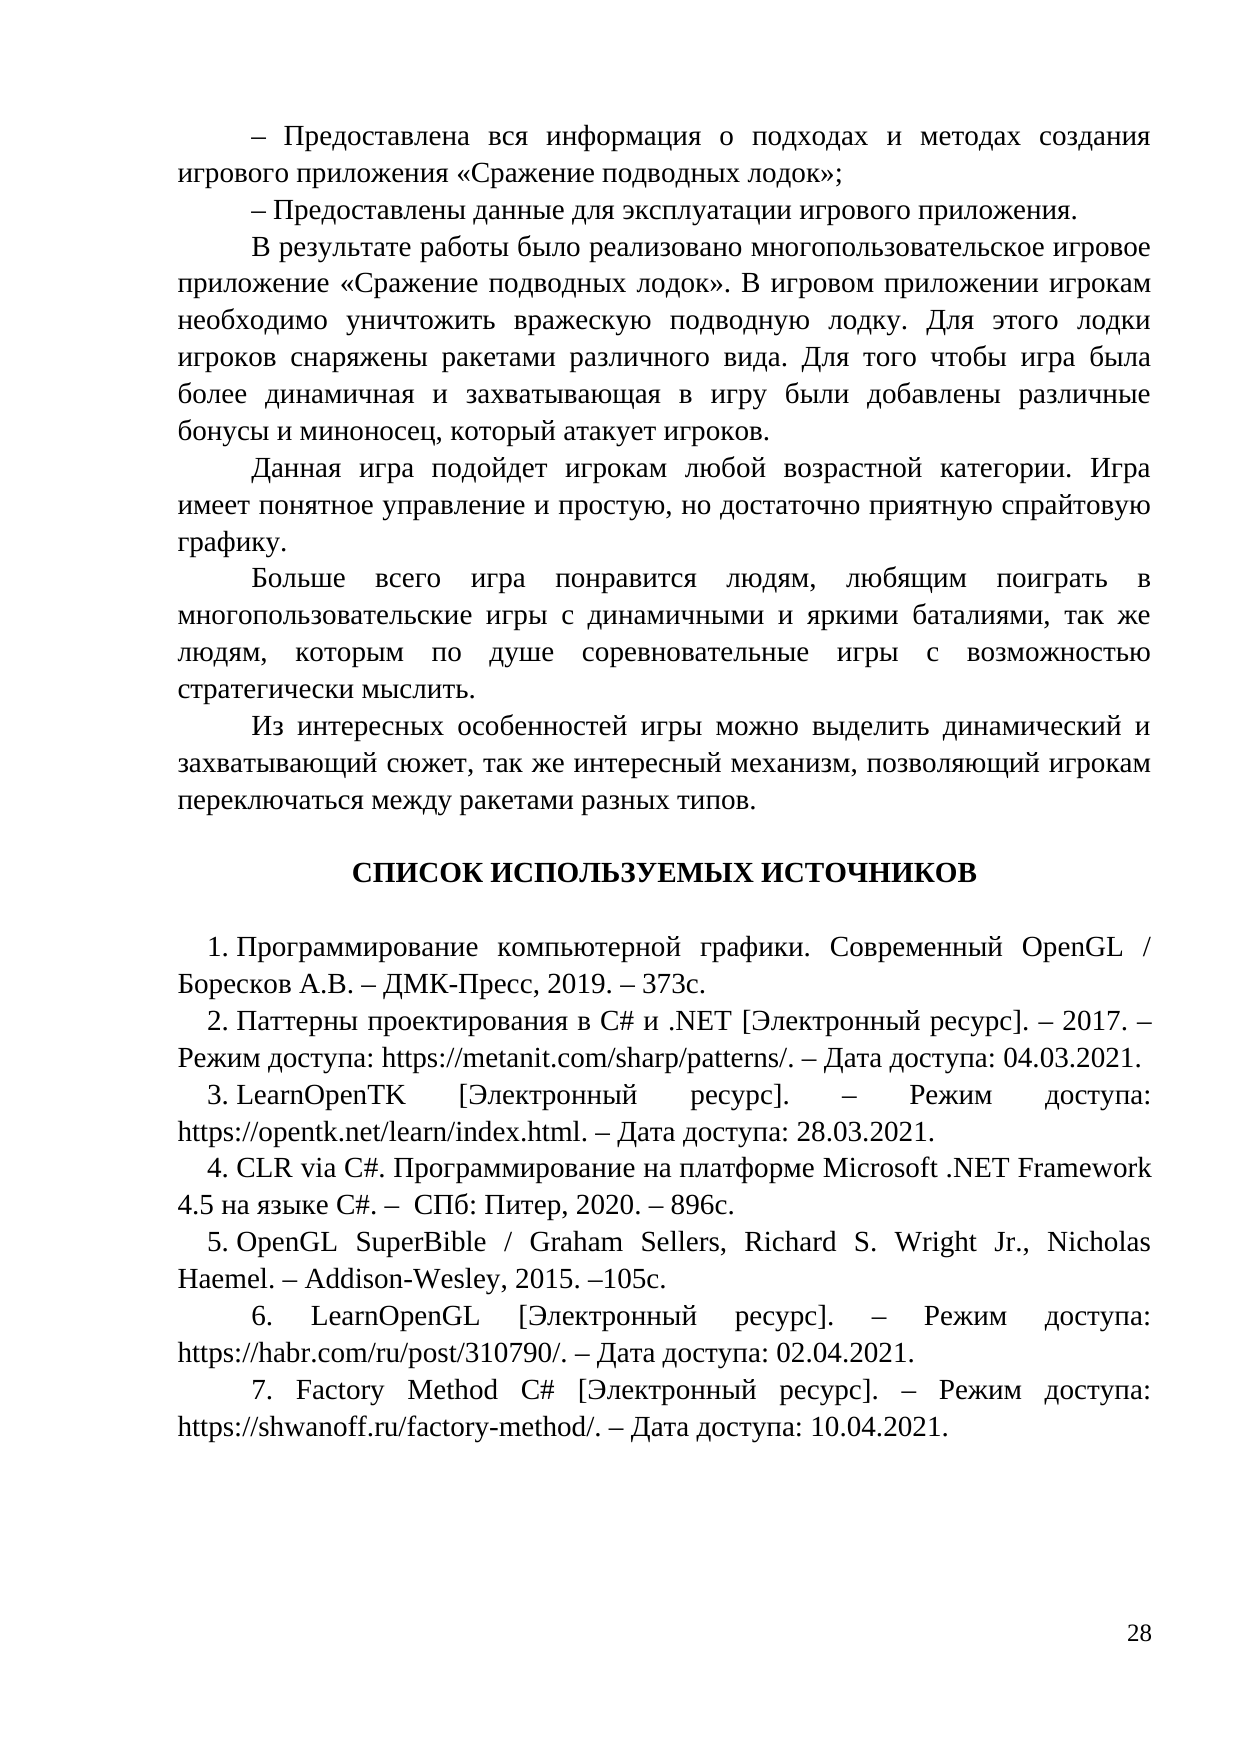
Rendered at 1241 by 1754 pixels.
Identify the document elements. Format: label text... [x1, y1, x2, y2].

text – Предоставлены данные для эксплуатации игрового приложения. [177, 192, 1152, 225]
text LearnOpenTK [Электронный ресурс]. – Режим доступа: https://opentk.net/learn/index.html. – Дата доступа: 28.03.2021. [177, 1077, 1152, 1147]
list СПИСОК ИСПОЛЬЗУЕМЫХ ИСТОЧНИКОВ [177, 856, 1152, 889]
list Из интересных особенностей игры можно выделить динамический и захватывающий сюжет, так же интересный механизм, позволяющий игрокам переключаться между ракетами разных типов. [177, 708, 1152, 815]
text – Предоставлена вся информация о подходах и методах создания игрового приложения «Сражение подводных лодок»; [177, 118, 1152, 188]
text Больше всего игра понравится людям, любящим поиграть в многопользовательские игры с динамичными и яркими баталиями, так же людям, которым по душе соревновательные игры с возможностью стратегически мыслить. [177, 561, 1152, 705]
list 7. Factory Method C# [Электронный ресурс]. – Режим доступа: https://shwanoff.ru/factory-method/. – Дата доступа: 10.04.2021. [177, 1372, 1152, 1442]
text Программирование компьютерной графики. Современный OpenGL / Боресков А.В. – ДМК-Пресс, 2019. – 373с. [177, 929, 1152, 1000]
text В результате работы было реализовано многопользовательское игровое приложение «Сражение подводных лодок». В игровом приложении игрокам необходимо уничтожить вражескую подводную лодку. Для этого лодки игроков снаряжены ракетами различного вида. Для того чтобы игра была более динамичная и захватывающая в игру были добавлены различные бонусы и миноносец, который атакует игроков. [177, 229, 1152, 447]
text OpenGL SuperBible / Graham Sellers, Richard S. Wright Jr., Nicholas Haemel. – Addison-Wesley, 2015. –105c. [177, 1224, 1152, 1295]
text Данная игра подойдет игрокам любой возрастной категории. Игра имеет понятное управление и простую, но достаточно приятную спрайтовую графику. [177, 450, 1152, 557]
text CLR via C#. Программирование на платформе Microsoft .NET Framework 4.5 на языке C#. – СПб: Питер, 2020. – 896c. [177, 1151, 1152, 1221]
list 6. LearnOpenGL [Электронный ресурс]. – Режим доступа: https://habr.com/ru/post/310790/. – Дата доступа: 02.04.2021. [177, 1298, 1152, 1368]
text Паттерны проектирования в C# и .NET [Электронный ресурс]. – 2017. – Режим доступа: https://metanit.com/sharp/patterns/. – Дата доступа: 04.03.2021. [177, 1003, 1152, 1073]
